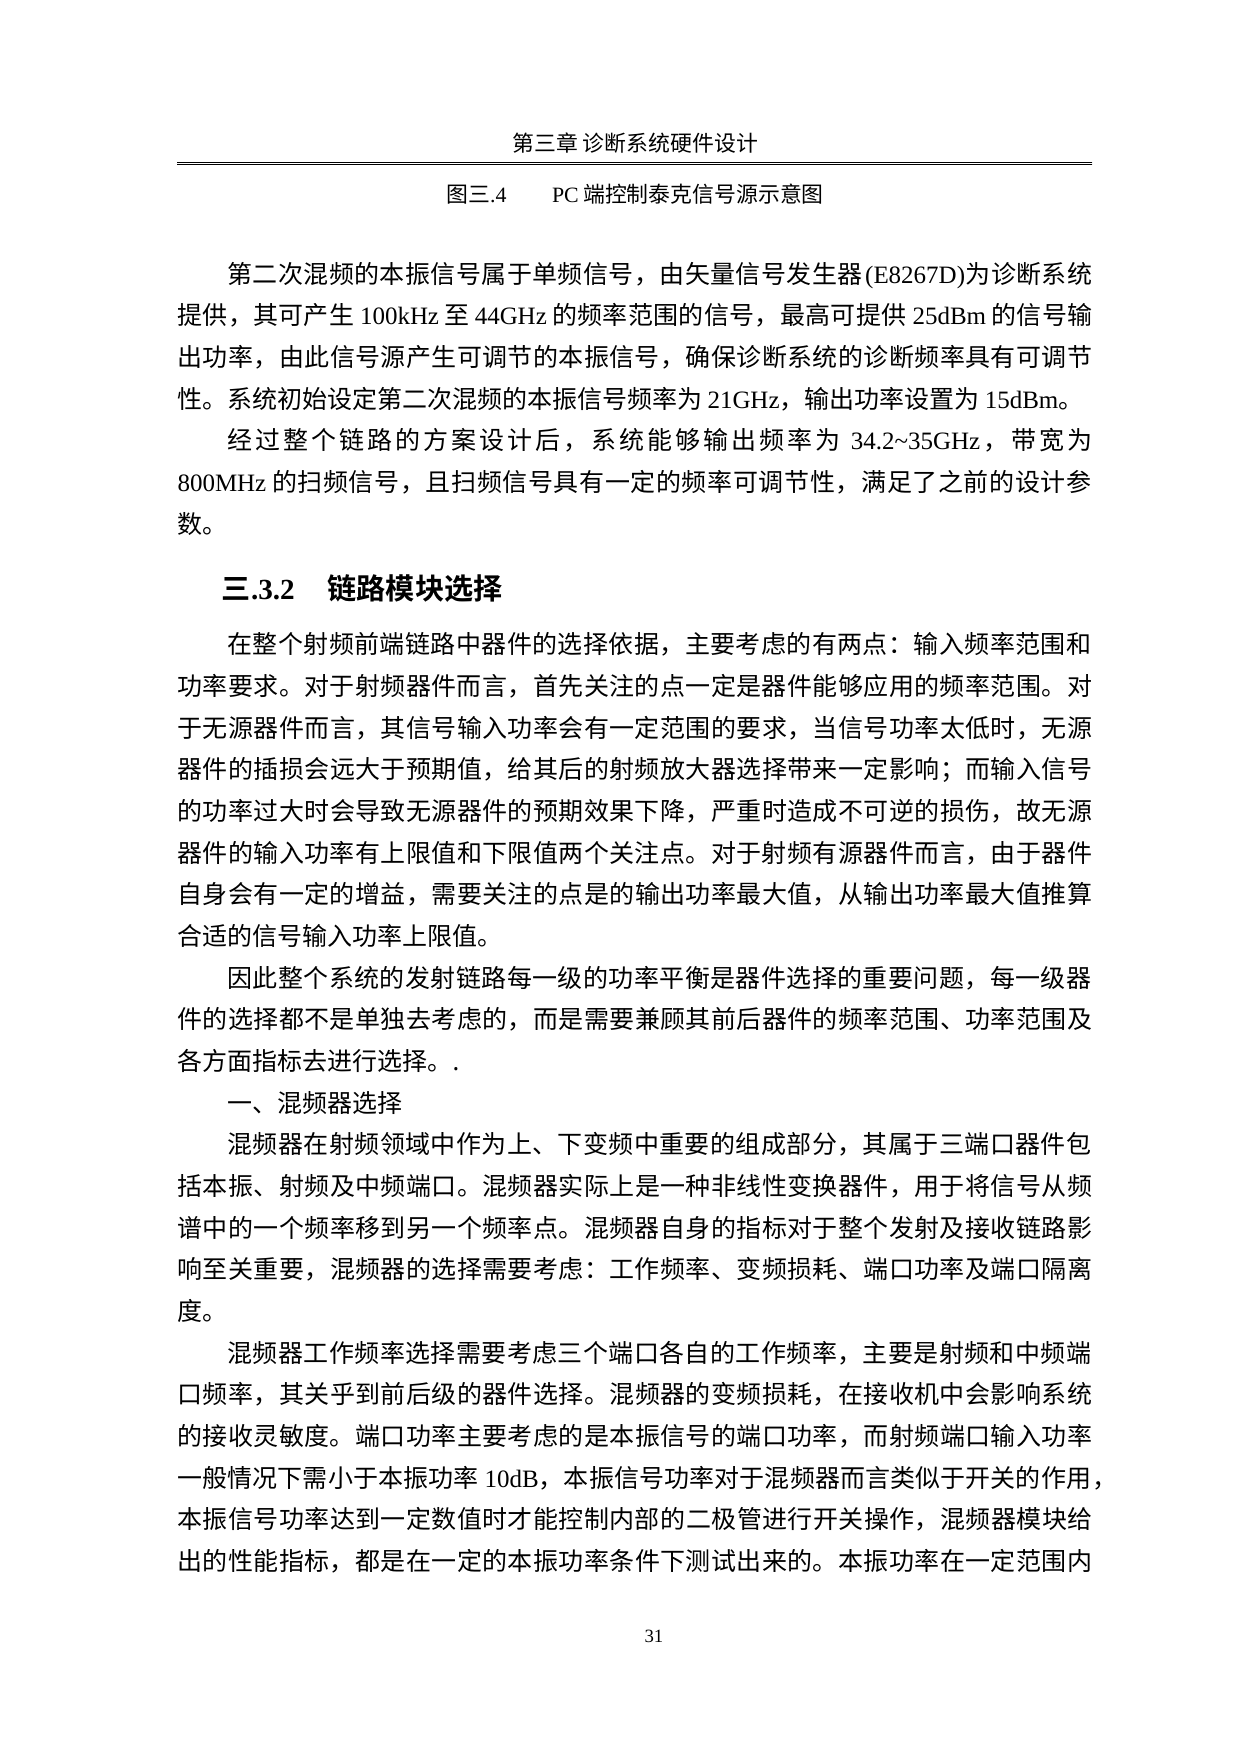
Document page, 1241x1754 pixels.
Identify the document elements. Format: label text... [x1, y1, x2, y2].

text 第二次混频的本振信号属于单频信号，由矢量信号发生器(E8267D)为诊断系统提供，其可产生100kHz至44GHz的频率范围的信号，最高可提供25dBm的信号输出功率，由此信号源产生可调节的本振信号，确保诊断系统的诊断频率具有可调节性。系统初始设定第二次混频的本振信号频率为21GHz，输出功率设置为15dBm。 [177, 250, 1092, 416]
subtitle 链路模块选择 [222, 566, 1092, 608]
text 一、混频器选择 [177, 1079, 1092, 1121]
text 在整个射频前端链路中器件的选择依据，主要考虑的有两点：输入频率范围和功率要求。对于射频器件而言，首先关注的点一定是器件能够应用的频率范围。对于无源器件而言，其信号输入功率会有一定范围的要求，当信号功率太低时，无源器件的插损会远大于预期值，给其后的射频放大器选择带来一定影响；而输入信号的功率过大时会导致无源器件的预期效果下降，严重时造成不可逆的损伤，故无源器件的输入功率有上限值和下限值两个关注点。对于射频有源器件而言，由于器件自身会有一定的增益，需要关注的点是的输出功率最大值，从输出功率最大值推算合适的信号输入功率上限值。 [177, 621, 1092, 954]
text PC端控制泰克信号源示意图 [177, 177, 1092, 209]
text 经过整个链路的方案设计后，系统能够输出频率为34.2~35GHz，带宽为800MHz的扫频信号，且扫频信号具有一定的频率可调节性，满足了之前的设计参数。 [177, 416, 1092, 541]
text 混频器在射频领域中作为上、下变频中重要的组成部分，其属于三端口器件包括本振、射频及中频端口。混频器实际上是一种非线性变换器件，用于将信号从频谱中的一个频率移到另一个频率点。混频器自身的指标对于整个发射及接收链路影响至关重要，混频器的选择需要考虑：工作频率、变频损耗、端口功率及端口隔离度。 [177, 1121, 1092, 1329]
text 因此整个系统的发射链路每一级的功率平衡是器件选择的重要问题，每一级器件的选择都不是单独去考虑的，而是需要兼顾其前后器件的频率范围、功率范围及各方面指标去进行选择。. [177, 954, 1092, 1079]
